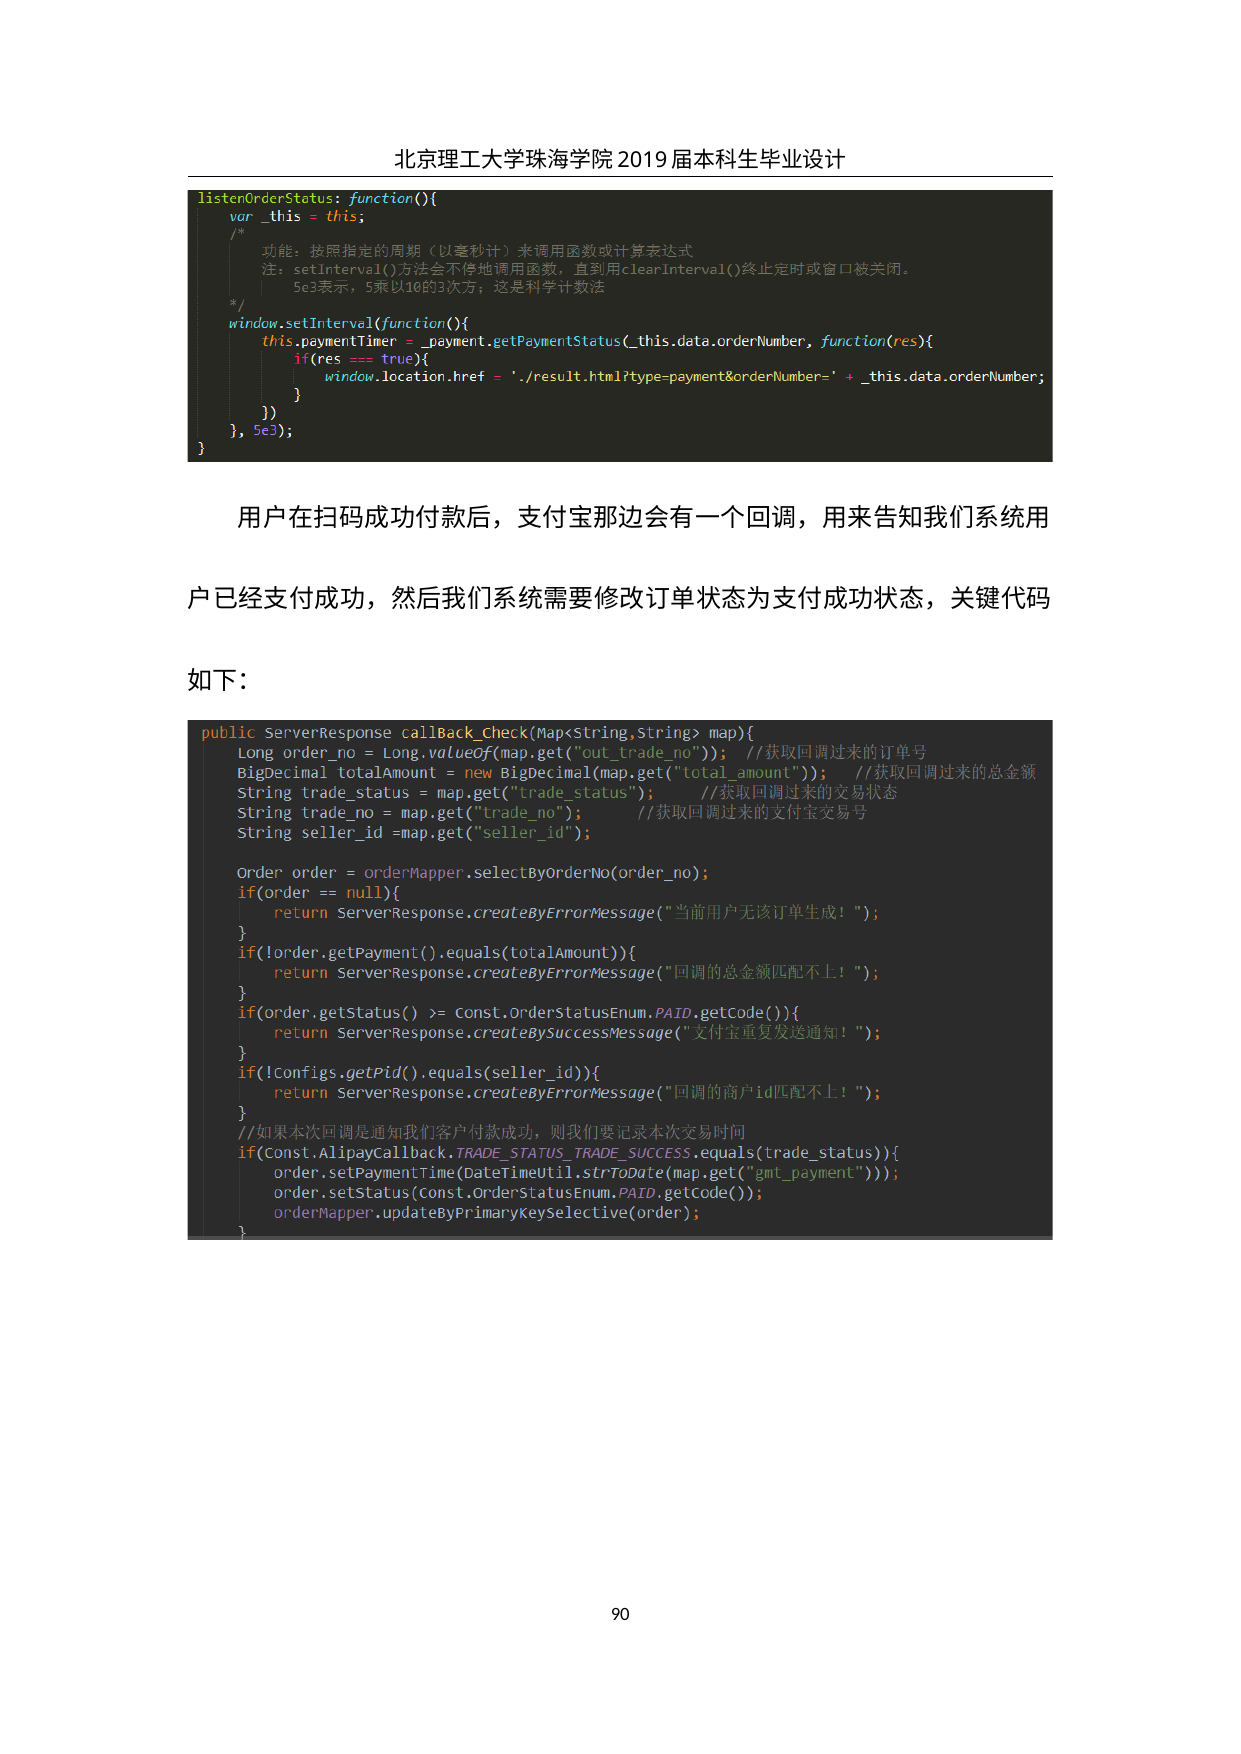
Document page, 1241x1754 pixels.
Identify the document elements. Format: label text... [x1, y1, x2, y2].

picture [187, 190, 1053, 462]
picture [187, 720, 1053, 1240]
text 用户在扫码成功付款后，支付宝那边会有一个回调，用来告知我们系统用户已经支付成功，然后我们系统需要修改订单状态为支付成功状态，关键代码如下： [187, 483, 1053, 711]
